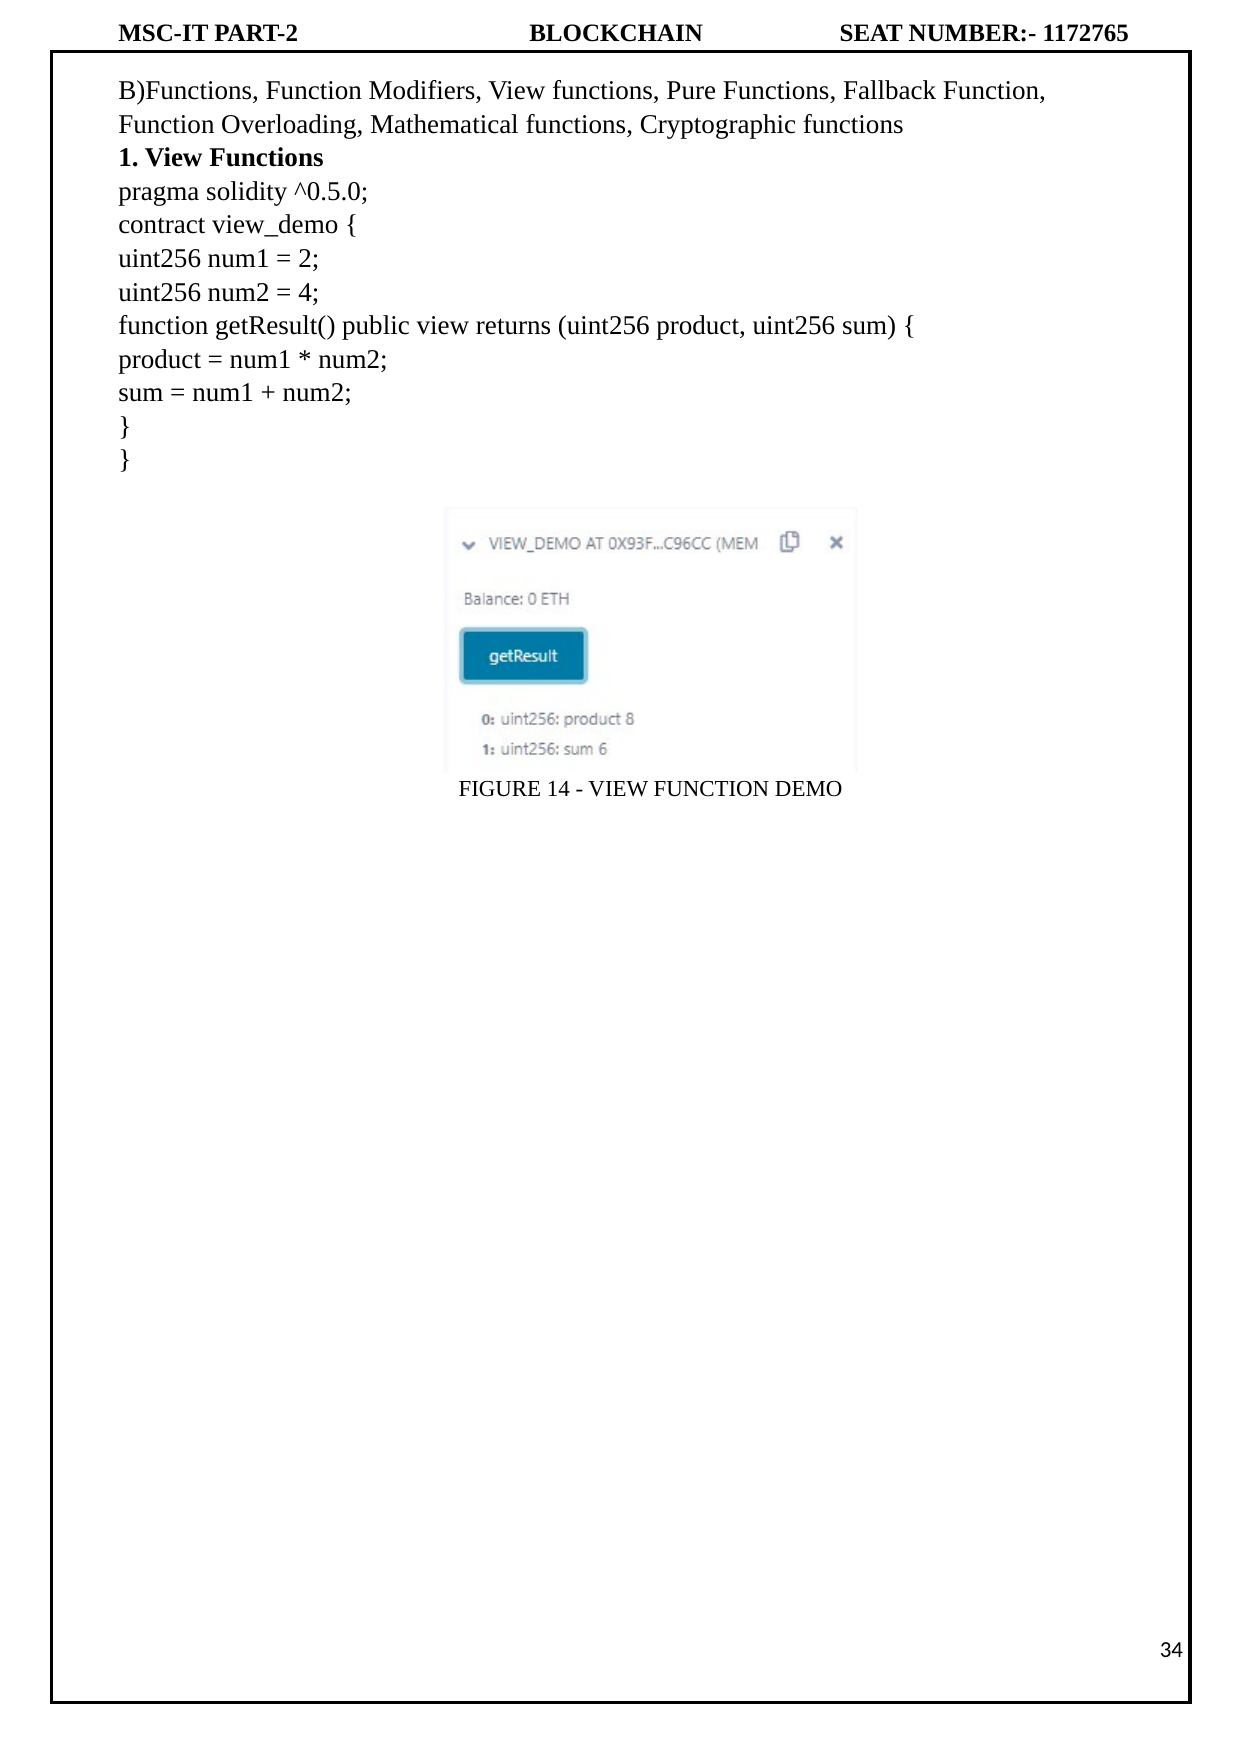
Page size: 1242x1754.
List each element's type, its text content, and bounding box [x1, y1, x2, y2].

text uint256 num2 = 4; [118, 276, 1183, 307]
text } [118, 443, 1183, 505]
text uint256 num1 = 2; [118, 242, 1183, 273]
text Function Overloading, Mathematical functions, Cryptographic functions [118, 108, 1183, 139]
text FIGURE 14 - VIEW FUNCTION DEMO [118, 775, 1183, 801]
text contract view_demo { [118, 209, 1183, 240]
text sum = num1 + num2; [118, 376, 1183, 407]
text B)Functions, Function Modifiers, View functions, Pure Functions, Fallback Function, [118, 74, 1183, 106]
text } [118, 410, 1183, 441]
text 1. View Functions [118, 142, 1183, 173]
text product = num1 * num2; [118, 343, 1183, 374]
text pragma solidity ^0.5.0; [118, 175, 1183, 206]
text function getResult() public view returns (uint256 product, uint256 sum) { [118, 309, 1183, 340]
picture [443, 507, 858, 773]
